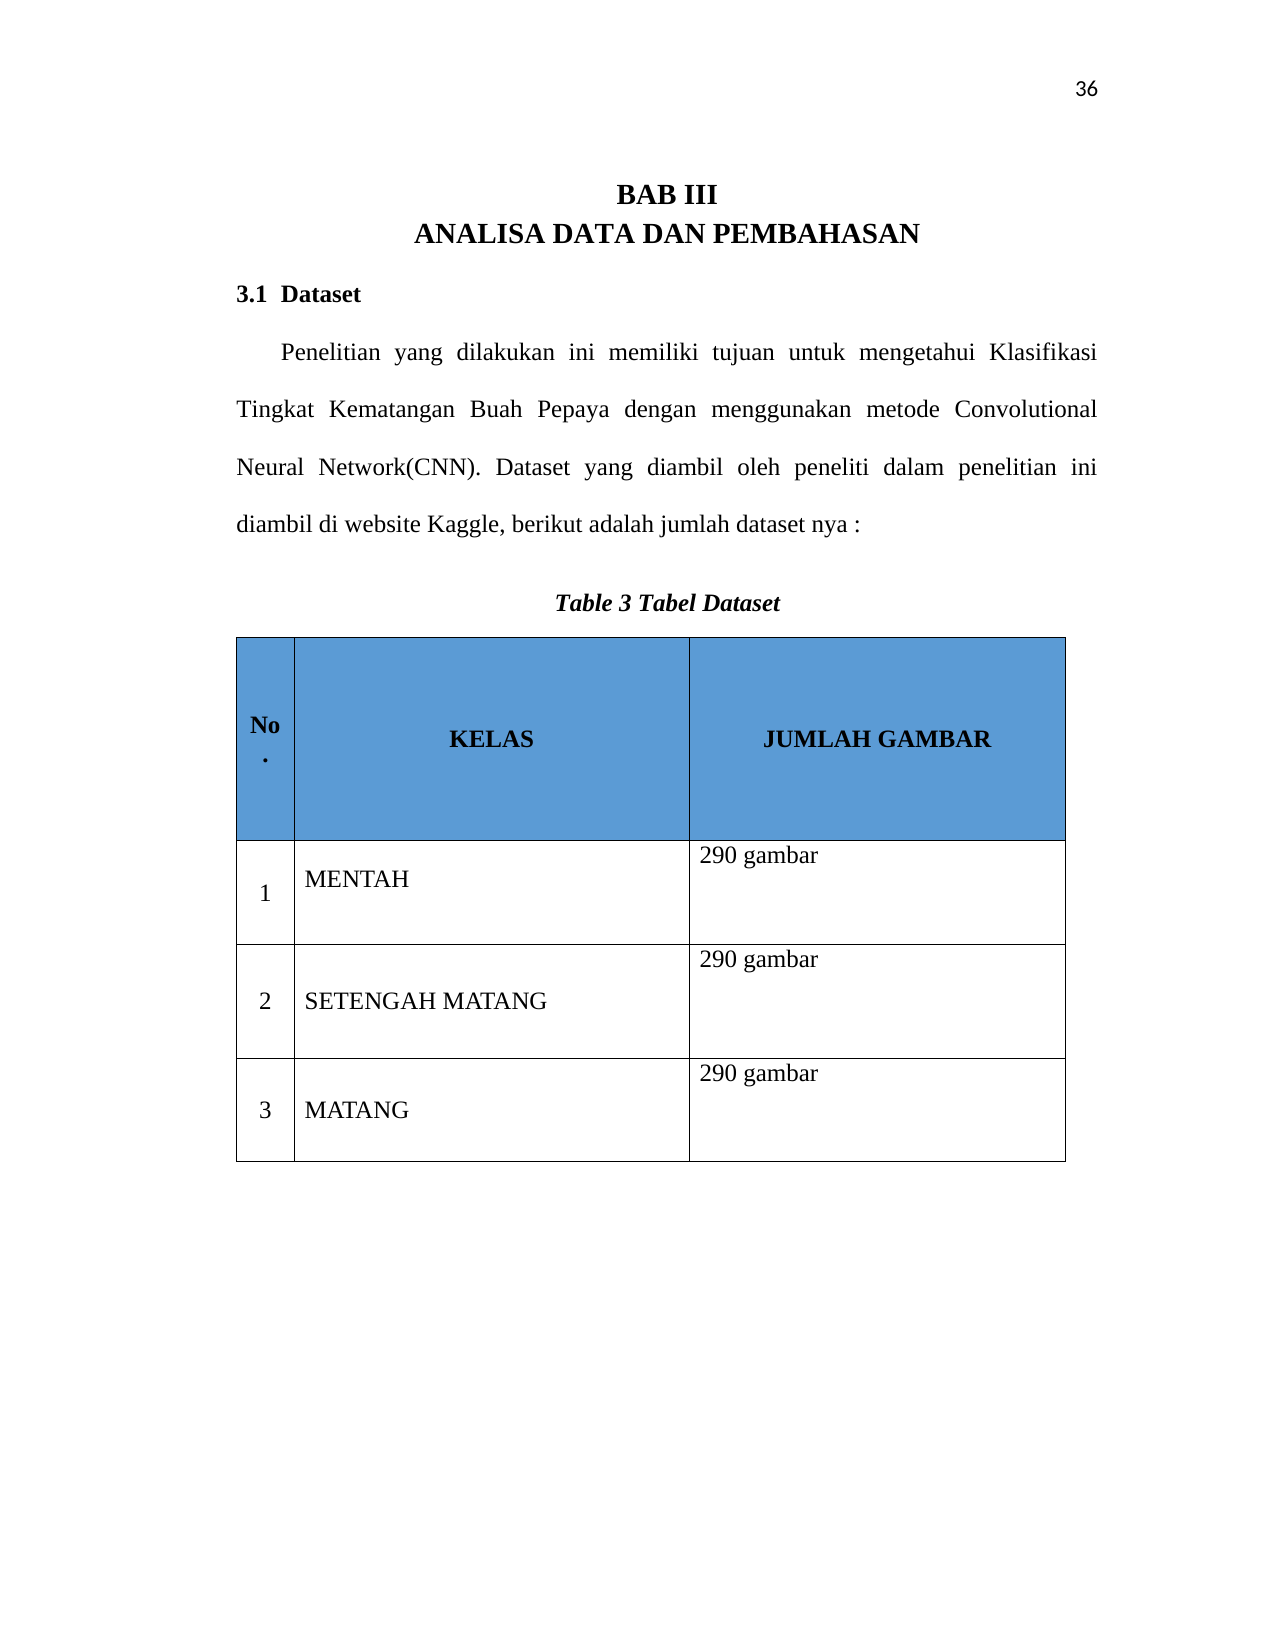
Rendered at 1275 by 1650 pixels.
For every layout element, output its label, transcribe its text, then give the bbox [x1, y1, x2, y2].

subtitle Dataset [236, 279, 1098, 308]
table_cell 3 [237, 1059, 294, 1161]
table_cell SETENGAH MATANG [295, 945, 689, 1058]
table_cell MATANG [295, 1059, 689, 1161]
table_cell 290 gambar [690, 1059, 1065, 1161]
text Table 3 Tabel Dataset [236, 588, 1098, 616]
table_cell MENTAH [295, 841, 689, 944]
table_header KELAS [295, 638, 689, 840]
text Penelitian yang dilakukan ini memiliki tujuan untuk mengetahui Klasifikasi Tingkat Kematangan Buah Pepaya dengan menggunakan metode Convolutional Neural Network(CNN). Dataset yang diambil oleh peneliti dalam penelitian ini diambil di website Kaggle, berikut adalah jumlah dataset nya : [236, 337, 1098, 538]
table_cell 1 [237, 841, 294, 944]
table_header JUMLAH GAMBAR [690, 638, 1065, 840]
table_cell 290 gambar [690, 841, 1065, 944]
table_header No. [237, 638, 294, 840]
table_cell 290 gambar [690, 945, 1065, 1058]
subtitle ANALISA DATA DAN PEMBAHASAN [236, 216, 1098, 249]
subtitle BAB III [236, 177, 1098, 211]
table_cell 2 [237, 945, 294, 1058]
